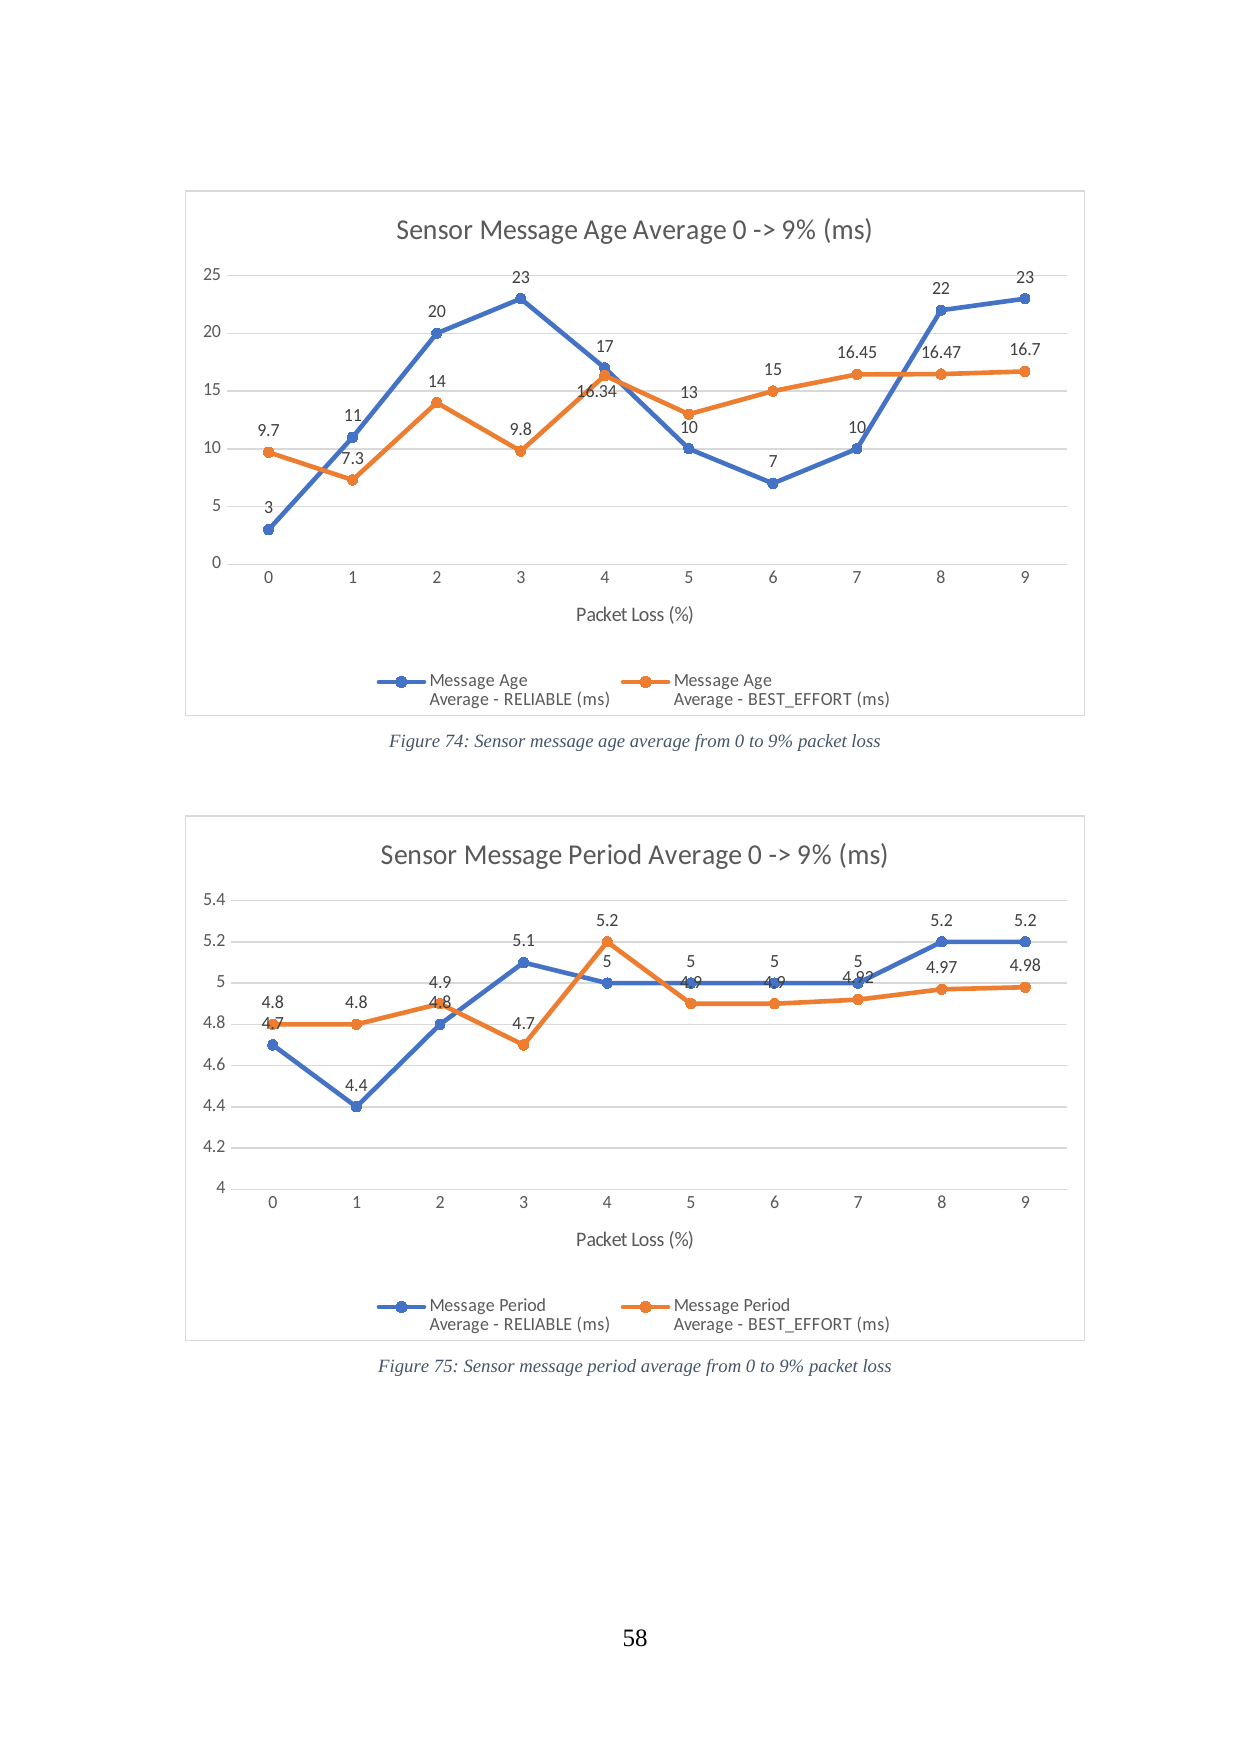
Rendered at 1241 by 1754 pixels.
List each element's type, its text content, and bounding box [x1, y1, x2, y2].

text Figure 74: Sensor message age average from 0 to 9% packet loss [177, 730, 1092, 752]
text Figure 75: Sensor message period average from 0 to 9% packet loss [177, 1355, 1092, 1377]
